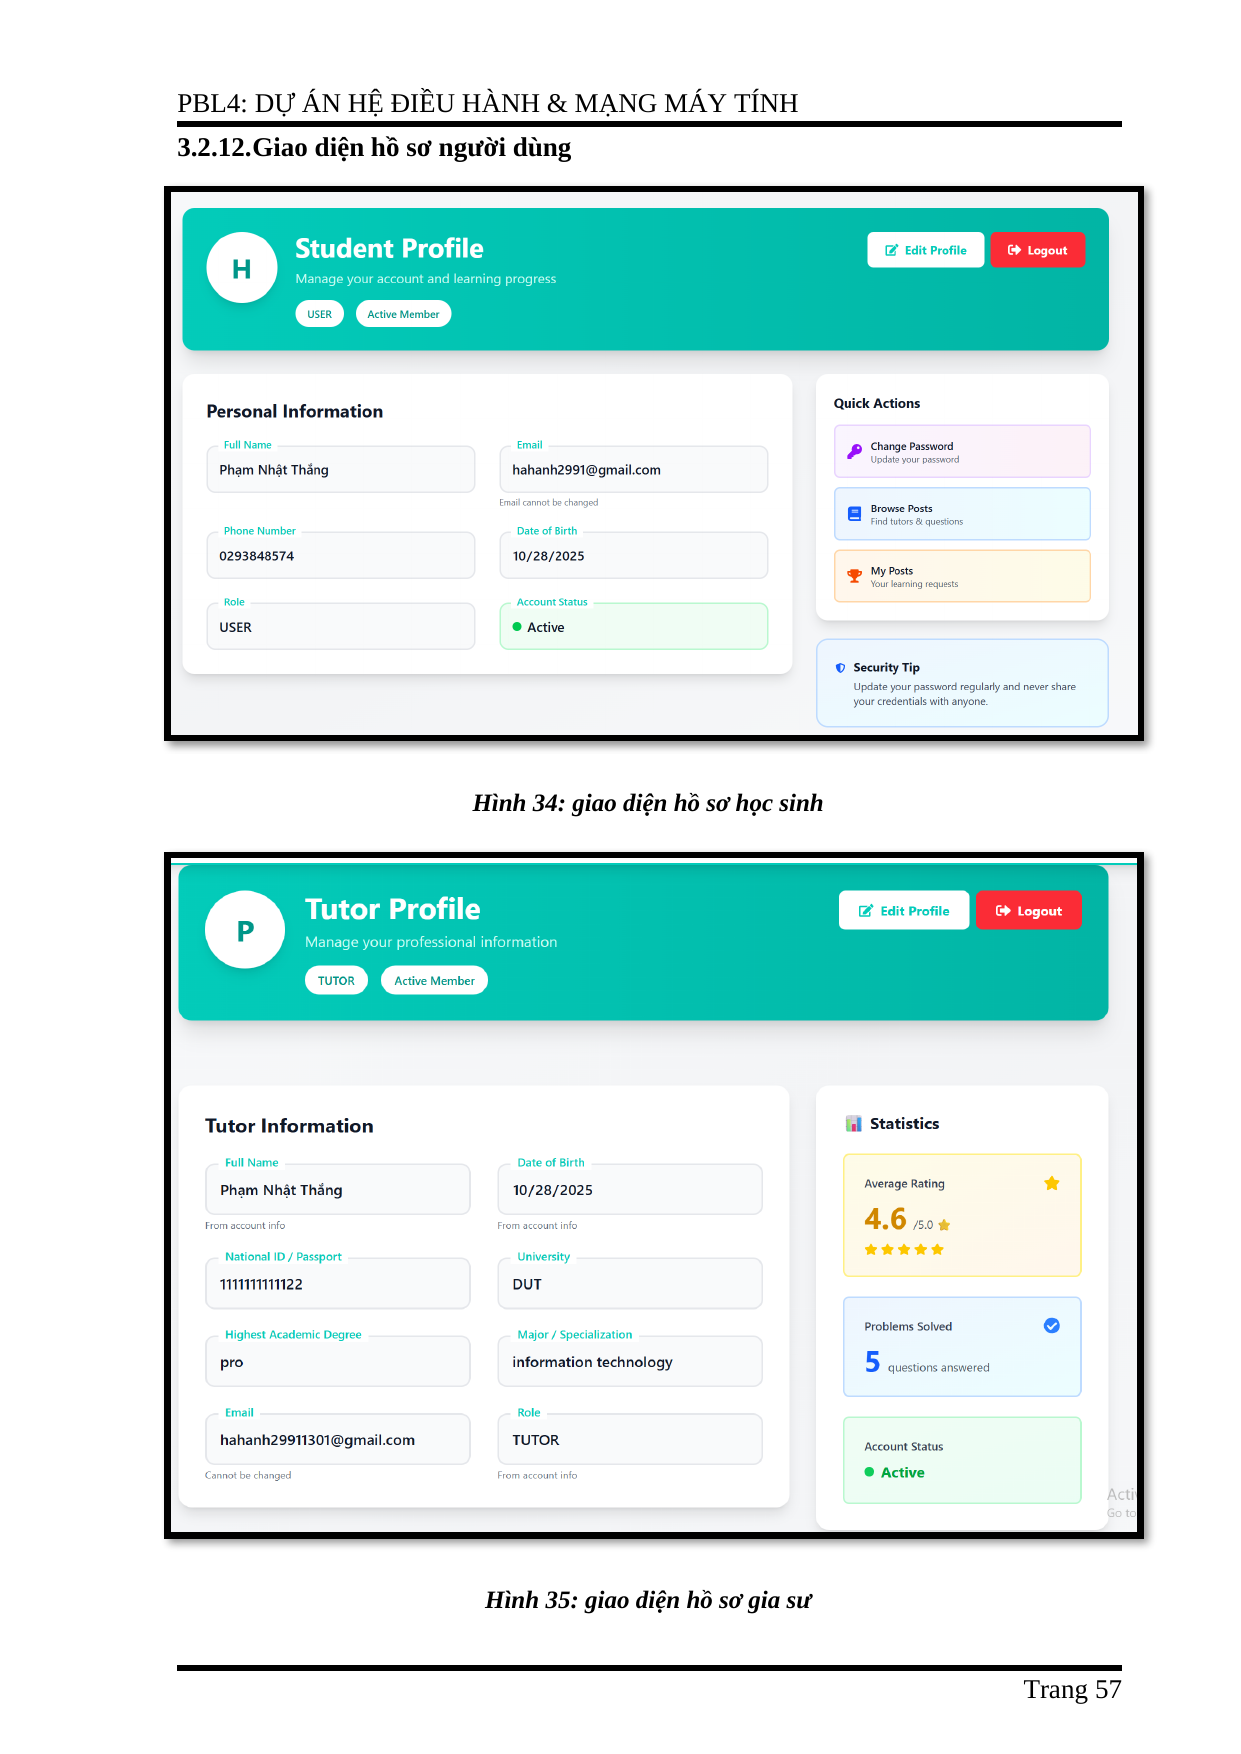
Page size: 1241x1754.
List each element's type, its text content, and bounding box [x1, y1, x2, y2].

text Hình 35: giao diện hồ sơ gia sư [177, 1585, 1122, 1613]
text Hình 34: giao diện hồ sơ học sinh [177, 788, 1122, 816]
picture [171, 192, 1138, 735]
picture [171, 858, 1137, 1532]
subtitle Giao diện hồ sơ người dùng [177, 132, 1122, 163]
